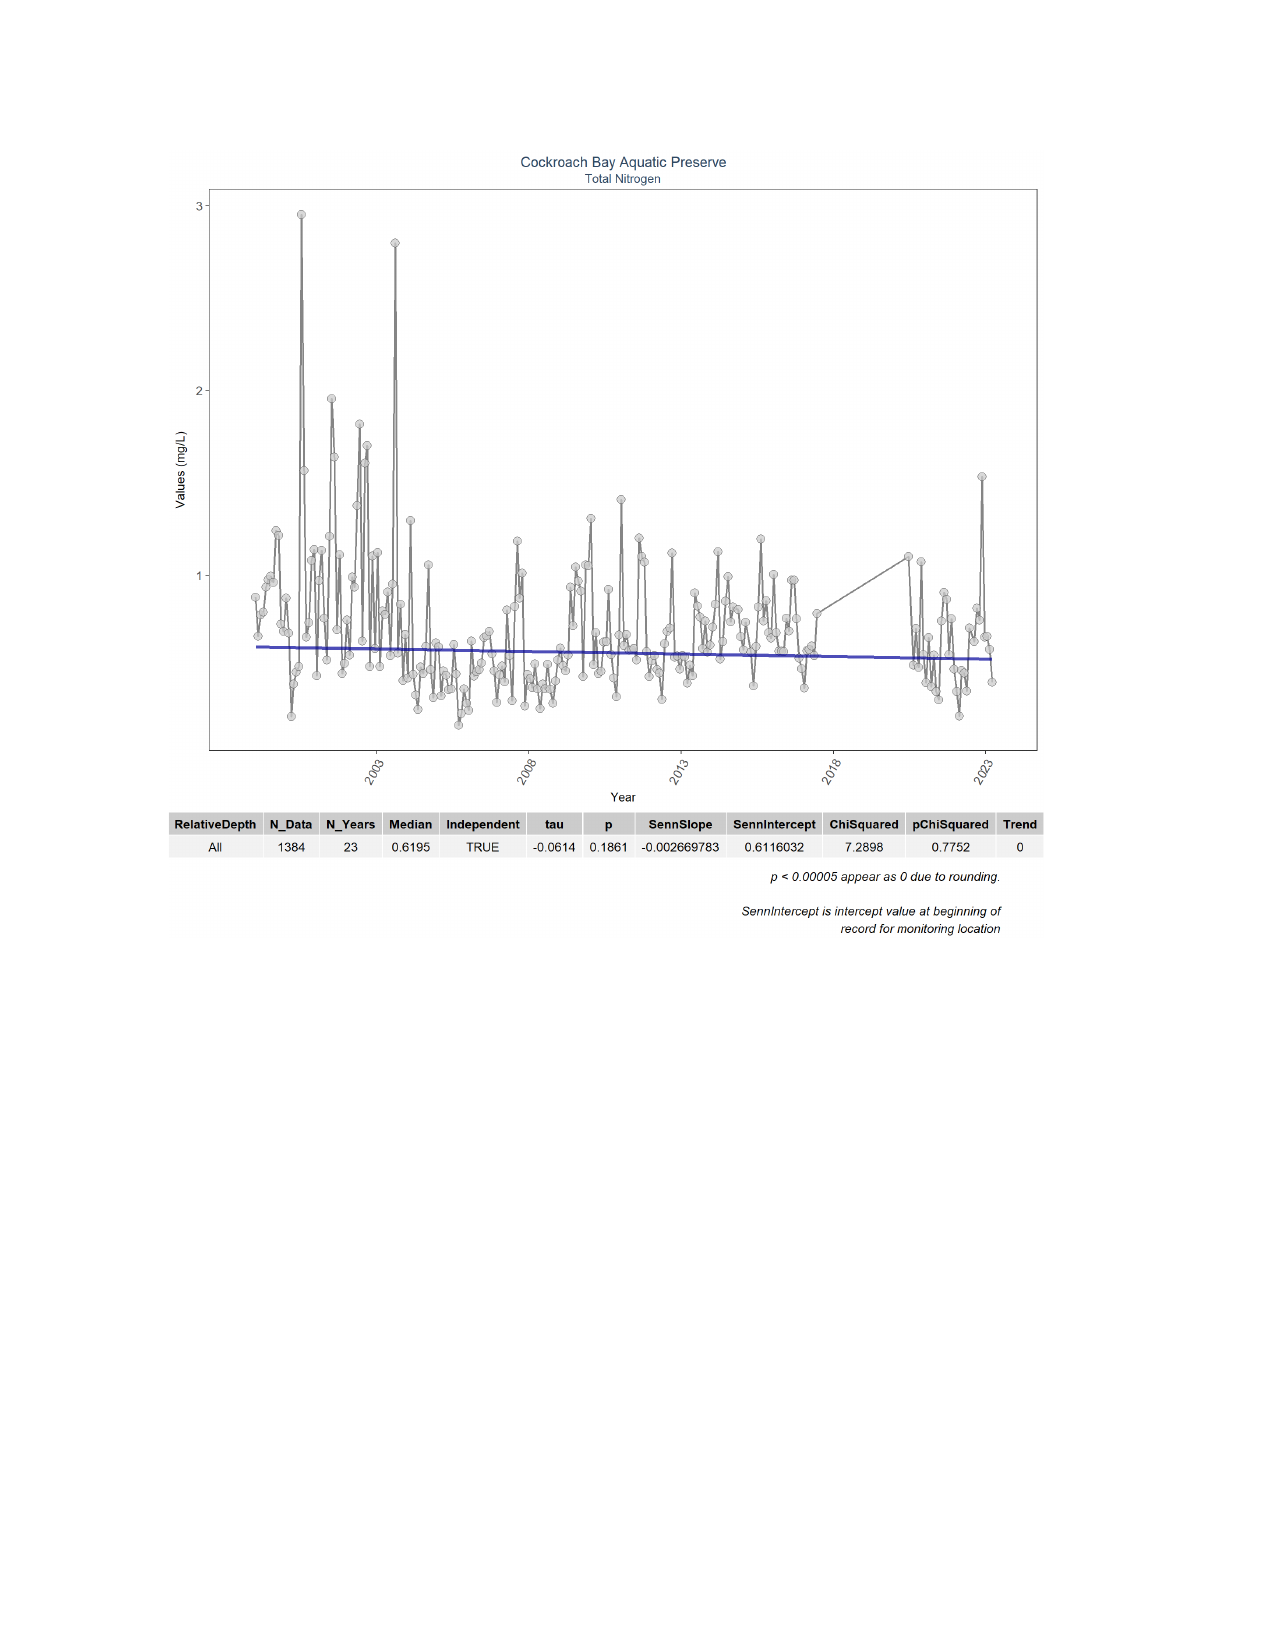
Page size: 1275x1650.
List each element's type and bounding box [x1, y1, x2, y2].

picture [168, 150, 1044, 938]
